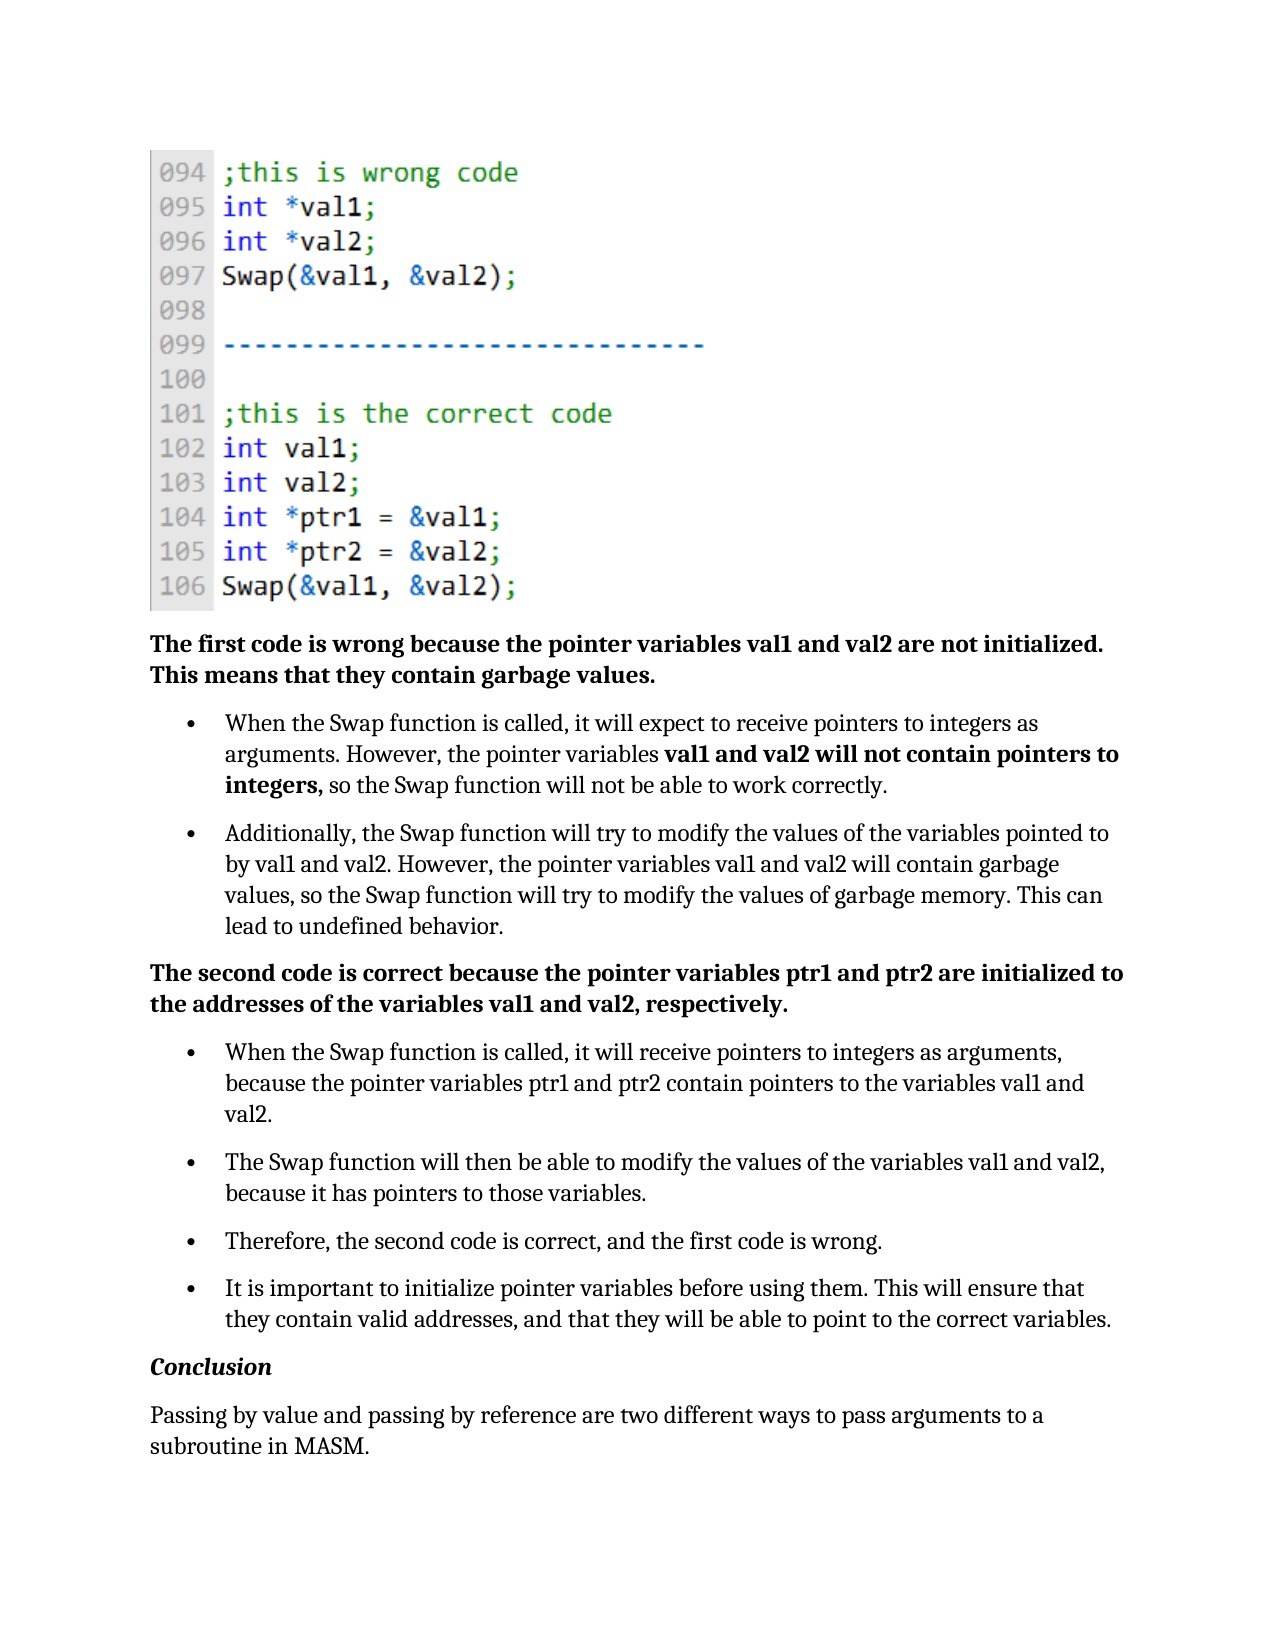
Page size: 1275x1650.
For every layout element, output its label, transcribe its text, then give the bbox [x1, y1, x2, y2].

list It is important to initialize pointer variables before using them. This will ensure that they contain valid addresses, and that they will be able to point to the correct variables. [187, 1274, 1125, 1334]
picture [150, 150, 771, 611]
text The first code is wrong because the pointer variables val1 and val2 are not initialized. This means that they contain garbage values. [150, 630, 1125, 690]
text The second code is correct because the pointer variables ptr1 and ptr2 are initialized to the addresses of the variables val1 and val2, respectively. [150, 959, 1125, 1019]
list Therefore, the second code is correct, and the first code is wrong. [187, 1227, 1125, 1255]
list The Swap function will then be able to modify the values of the variables val1 and val2, because it has pointers to those variables. [187, 1148, 1125, 1208]
list When the Swap function is called, it will receive pointers to integers as arguments, because the pointer variables ptr1 and ptr2 contain pointers to the variables val1 and val2. [187, 1038, 1125, 1129]
text Passing by value and passing by reference are two different ways to pass arguments to a subroutine in MASM. [150, 1401, 1125, 1461]
text Conclusion [150, 1353, 1125, 1382]
list When the Swap function is called, it will expect to receive pointers to integers as arguments. However, the pointer variables val1 and val2 will not contain pointers to integers, so the Swap function will not be able to work correctly. [187, 709, 1125, 799]
list Additionally, the Swap function will try to modify the values of the variables pointed to by val1 and val2. However, the pointer variables val1 and val2 will contain garbage values, so the Swap function will try to modify the values of garbage memory. This can lead to undefined behavior. [187, 818, 1125, 940]
